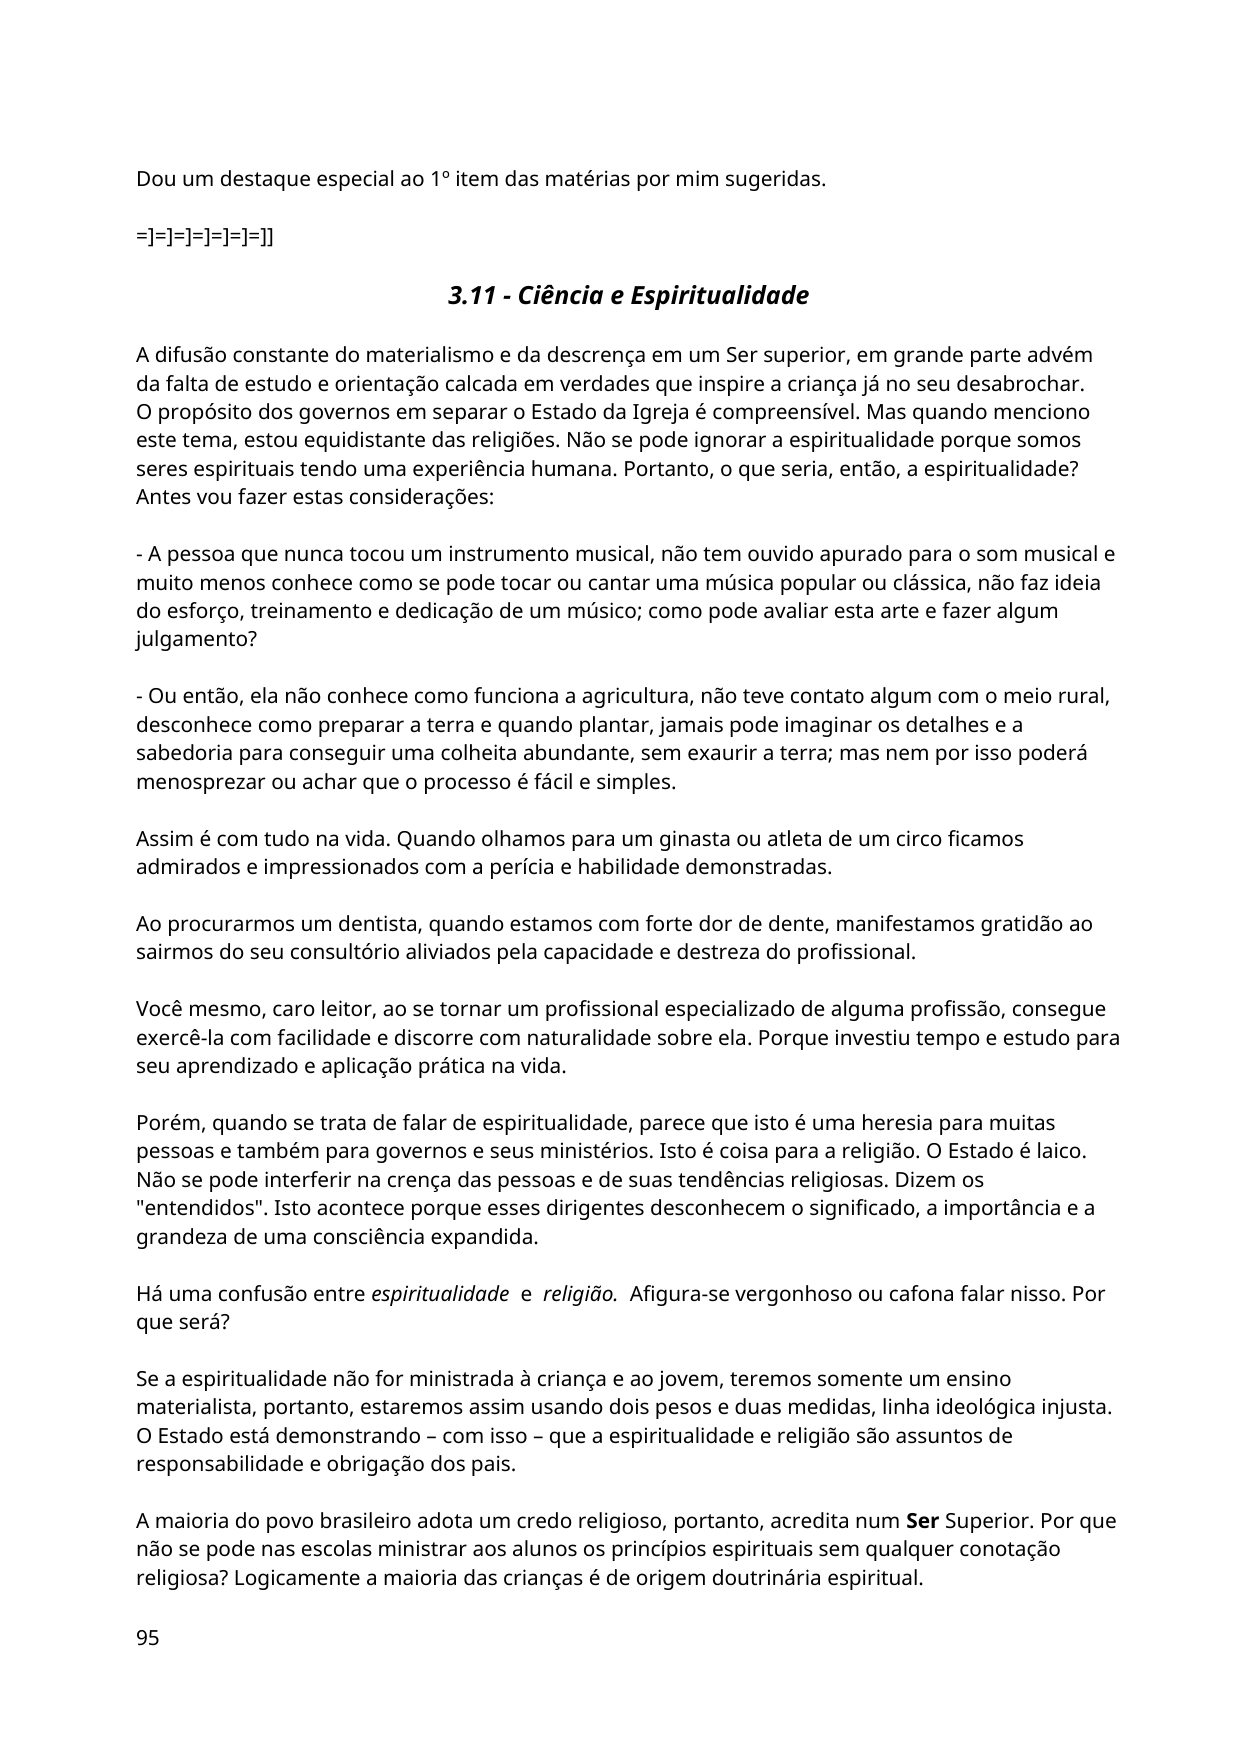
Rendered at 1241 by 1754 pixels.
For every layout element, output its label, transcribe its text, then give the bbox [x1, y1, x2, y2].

text Você mesmo, caro leitor, ao se tornar um profissional especializado de alguma profissão, consegue exercê-la com facilidade e discorre com naturalidade sobre ela. Porque investiu tempo e estudo para seu aprendizado e aplicação prática na vida. [136, 994, 1122, 1079]
text =]=]=]=]=]=]=]] [136, 221, 1122, 249]
text Porém, quando se trata de falar de espiritualidade, parece que isto é uma heresia para muitas pessoas e também para governos e seus ministérios. Isto é coisa para a religião. O Estado é laico. Não se pode interferir na crença das pessoas e de suas tendências religiosas. Dizem os "entendidos". Isto acontece porque esses dirigentes desconhecem o significado, a importância e a grandeza de uma consciência expandida. [136, 1108, 1122, 1250]
text Se a espiritualidade não for ministrada à criança e ao jovem, teremos somente um ensino materialista, portanto, estaremos assim usando dois pesos e duas medidas, linha ideológica injusta. [136, 1364, 1122, 1421]
text Ao procurarmos um dentista, quando estamos com forte dor de dente, manifestamos gratidão ao sairmos do seu consultório aliviados pela capacidade e destreza do profissional. [136, 909, 1122, 966]
text Dou um destaque especial ao 1º item das matérias por mim sugeridas. [136, 164, 1122, 192]
text A maioria do povo brasileiro adota um credo religioso, portanto, acredita num Ser Superior. Por que não se pode nas escolas ministrar aos alunos os princípios espirituais sem qualquer conotação religiosa? Logicamente a maioria das crianças é de origem doutrinária espiritual. [136, 1506, 1122, 1591]
text A difusão constante do materialismo e da descrença em um Ser superior, em grande parte advém da falta de estudo e orientação calcada em verdades que inspire a criança já no seu desabrochar. [136, 340, 1122, 397]
text O propósito dos governos em separar o Estado da Igreja é compreensível. Mas quando menciono este tema, estou equidistante das religiões. Não se pode ignorar a espiritualidade porque somos seres espirituais tendo uma experiência humana. Portanto, o que seria, então, a espiritualidade? [136, 397, 1122, 482]
text Antes vou fazer estas considerações: [136, 482, 1122, 511]
text Há uma confusão entre espiritualidade e religião. Afigura-se vergonhoso ou cafona falar nisso. Por que será? [136, 1279, 1122, 1336]
text Assim é com tudo na vida. Quando olhamos para um ginasta ou atleta de um circo ficamos admirados e impressionados com a perícia e habilidade demonstradas. [136, 824, 1122, 881]
text 3.11 - Ciência e Espiritualidade [136, 278, 1122, 312]
text O Estado está demonstrando – com isso – que a espiritualidade e religião são assuntos de responsabilidade e obrigação dos pais. [136, 1421, 1122, 1478]
text - A pessoa que nunca tocou um instrumento musical, não tem ouvido apurado para o som musical e muito menos conhece como se pode tocar ou cantar uma música popular ou clássica, não faz ideia do esforço, treinamento e dedicação de um músico; como pode avaliar esta arte e fazer algum julgamento? [136, 539, 1122, 653]
text - Ou então, ela não conhece como funciona a agricultura, não teve contato algum com o meio rural, desconhece como preparar a terra e quando plantar, jamais pode imaginar os detalhes e a sabedoria para conseguir uma colheita abundante, sem exaurir a terra; mas nem por isso poderá menosprezar ou achar que o processo é fácil e simples. [136, 681, 1122, 795]
